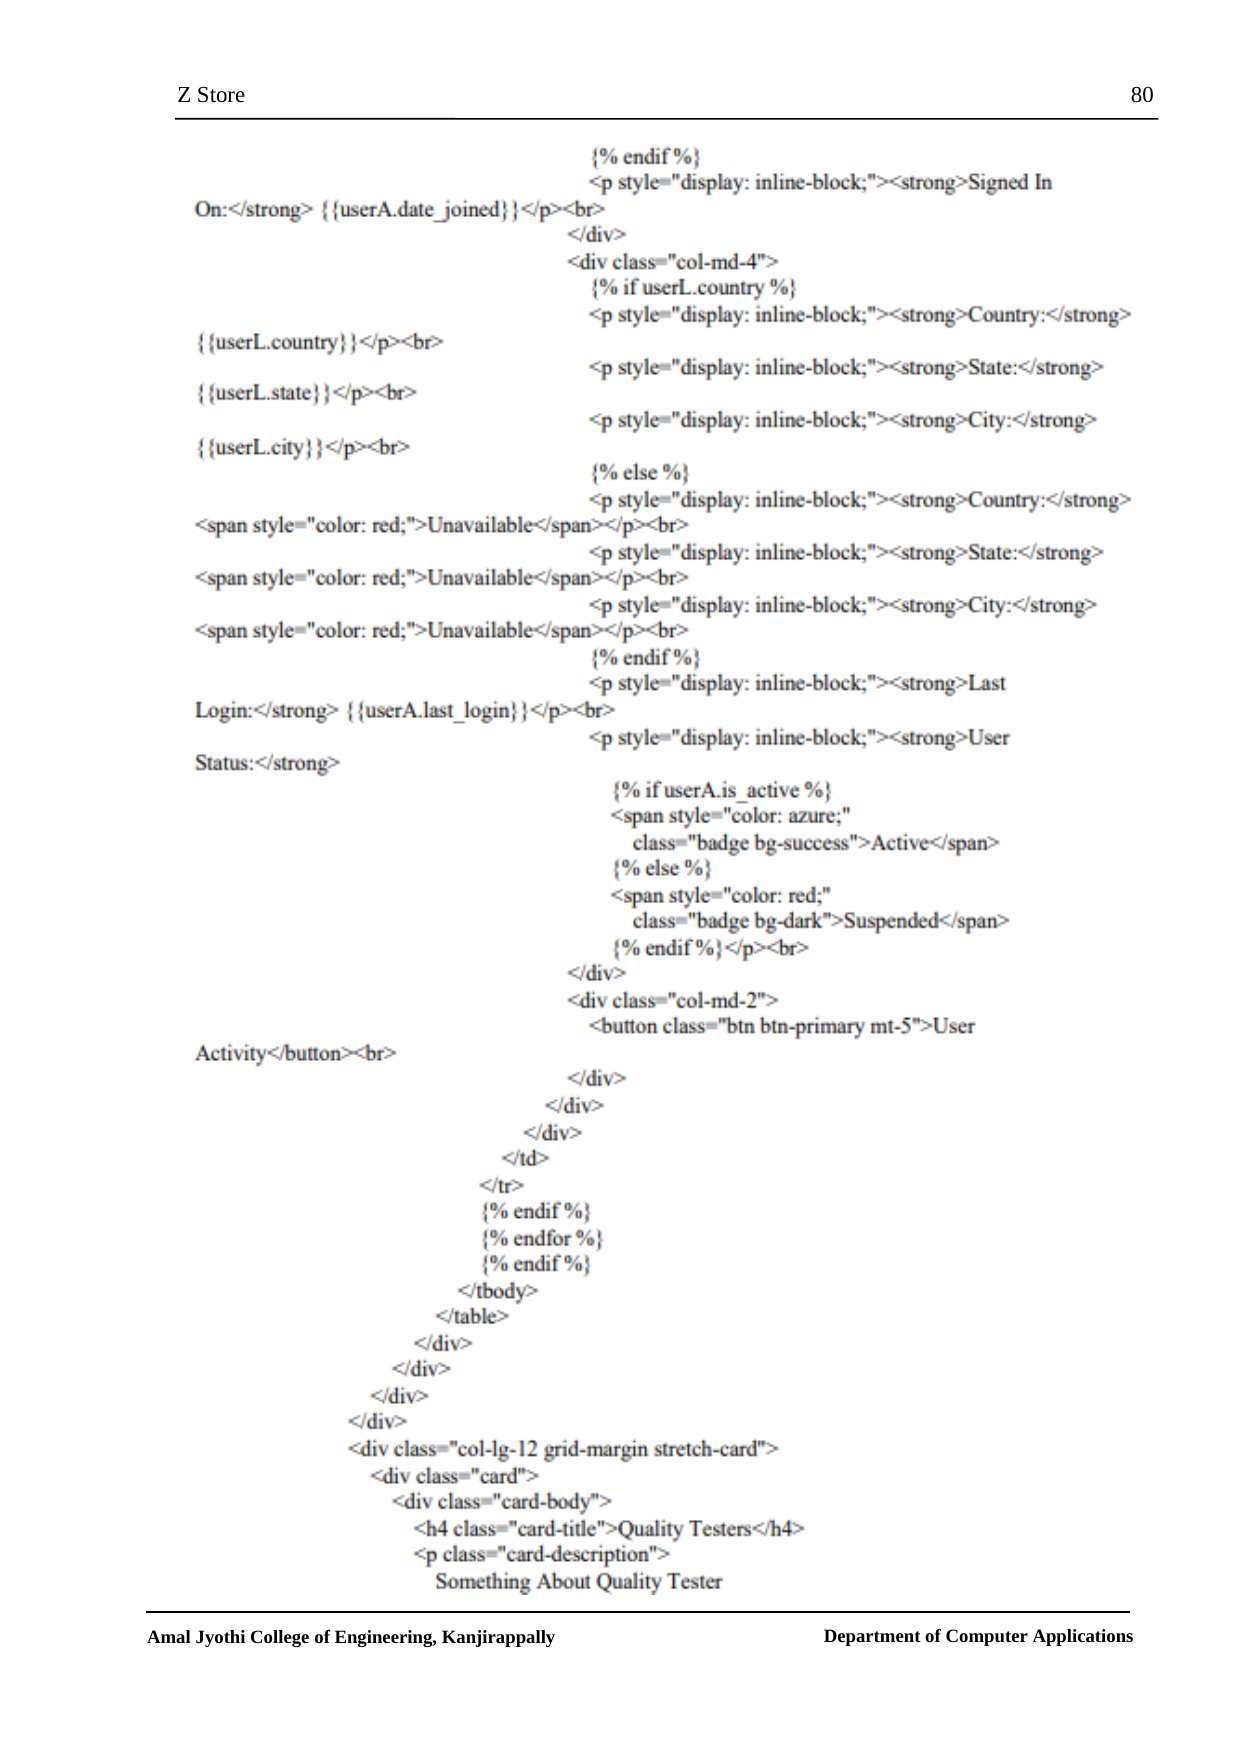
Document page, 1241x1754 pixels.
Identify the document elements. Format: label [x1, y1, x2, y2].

picture [175, 141, 1132, 1595]
